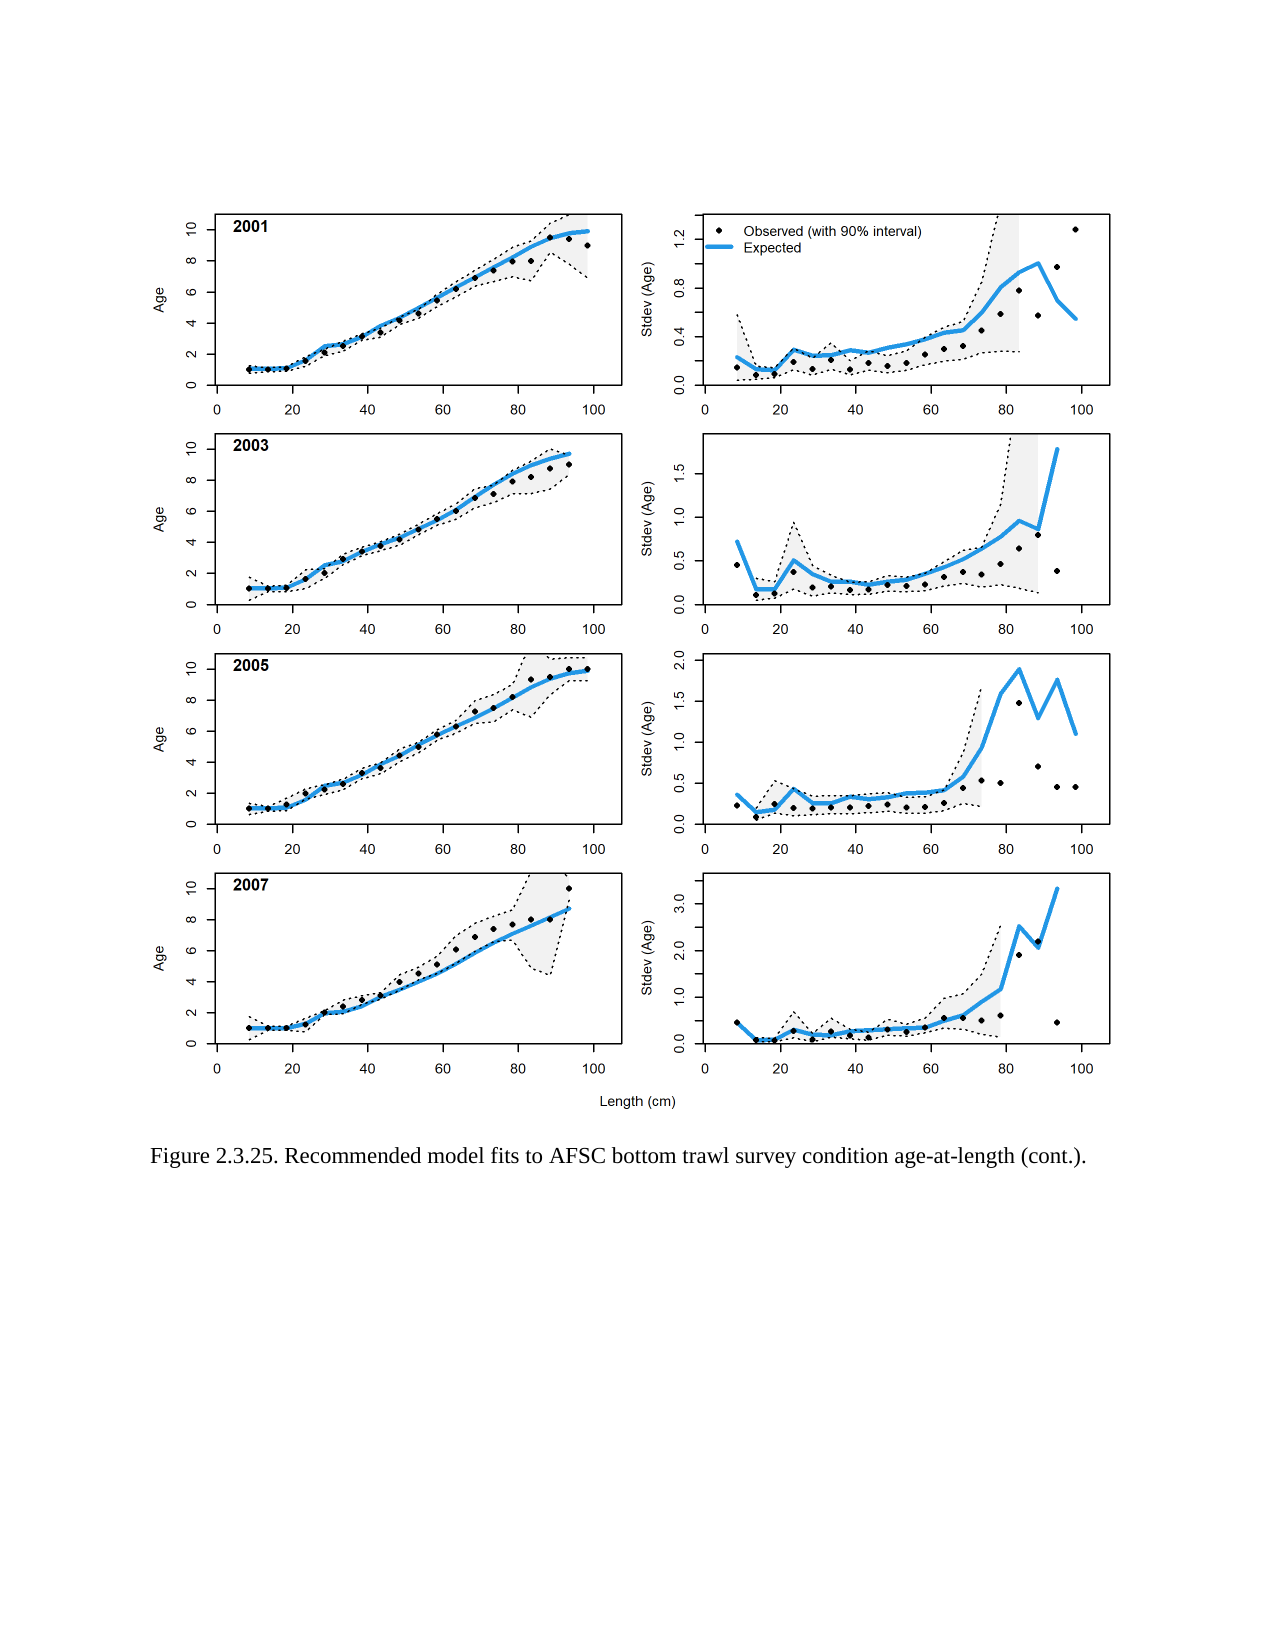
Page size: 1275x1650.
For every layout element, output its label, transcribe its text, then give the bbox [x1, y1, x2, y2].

picture [150, 150, 1125, 1125]
subtitle Figure 2.3.25. Recommended model fits to AFSC bottom trawl survey condition age-at-length (cont.). [150, 1142, 1125, 1168]
